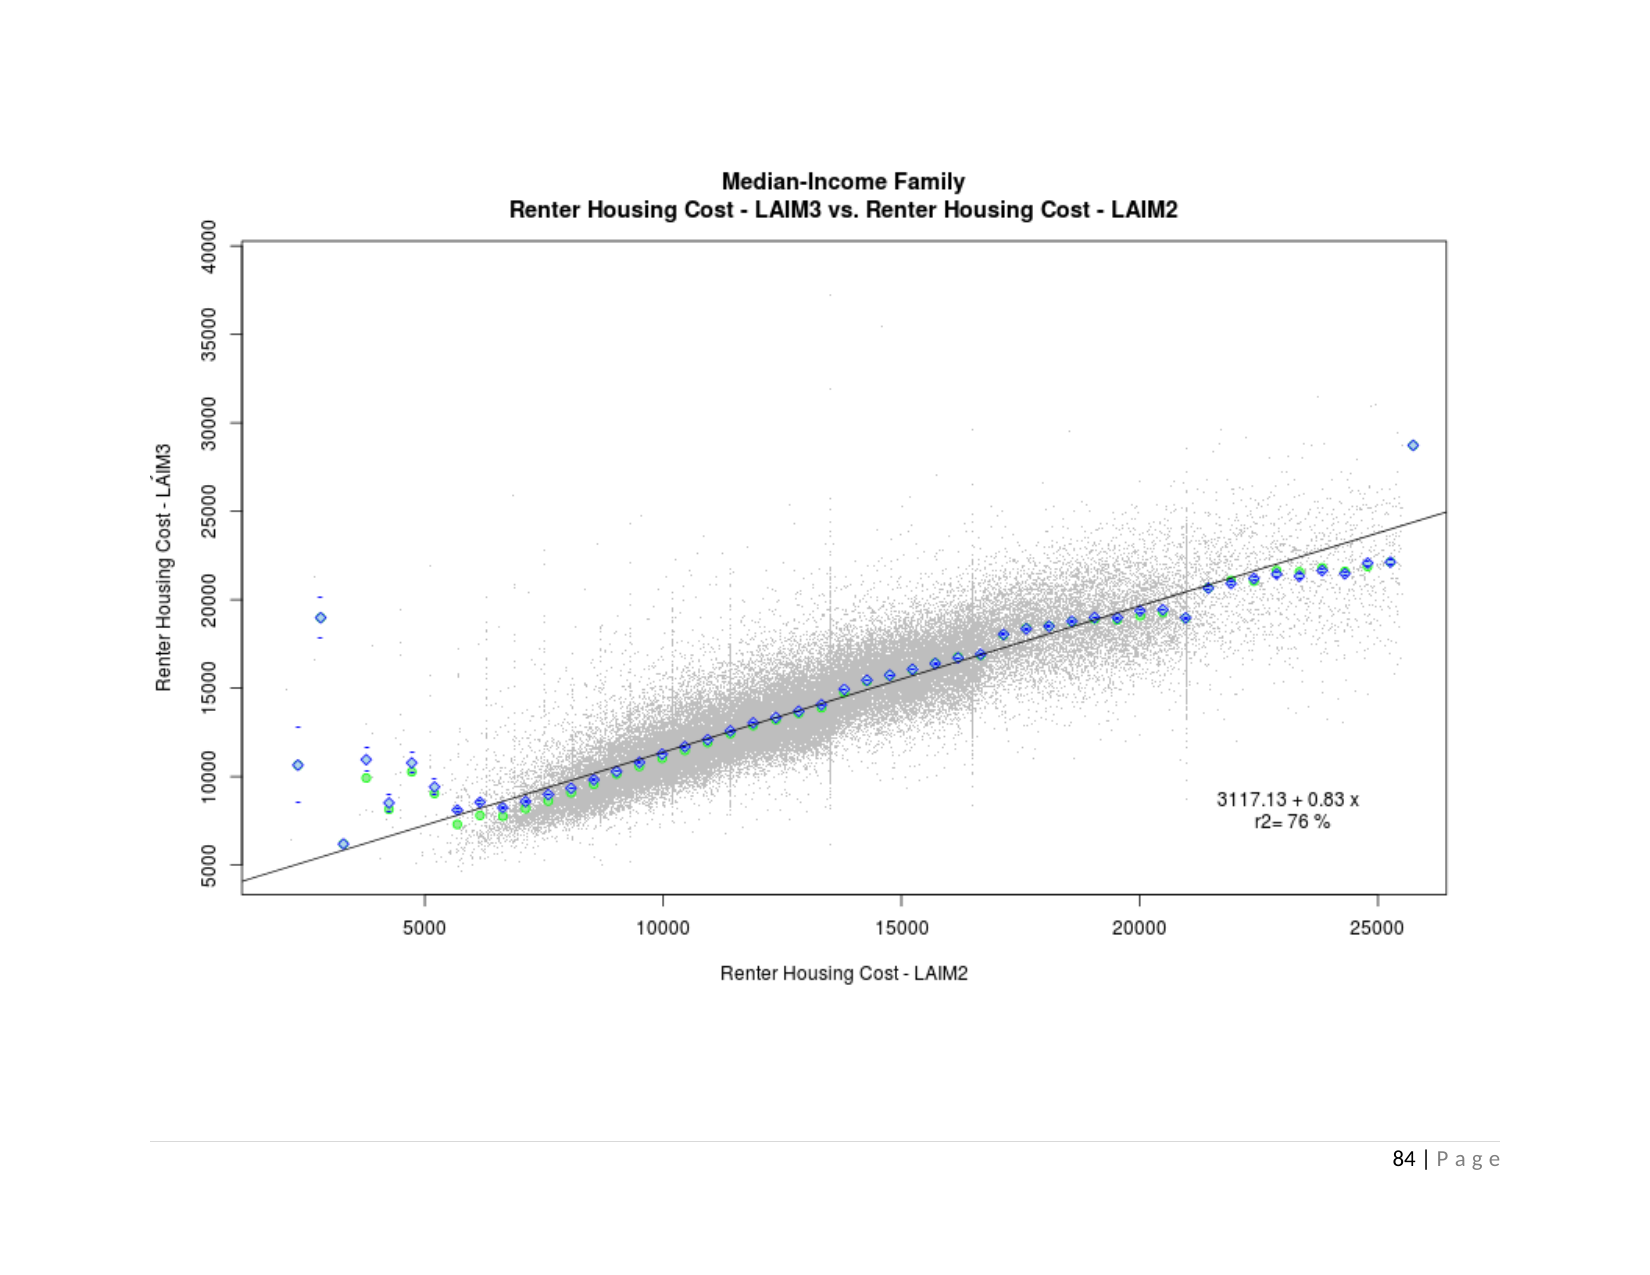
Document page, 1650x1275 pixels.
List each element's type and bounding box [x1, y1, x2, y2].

picture [150, 150, 1494, 1010]
